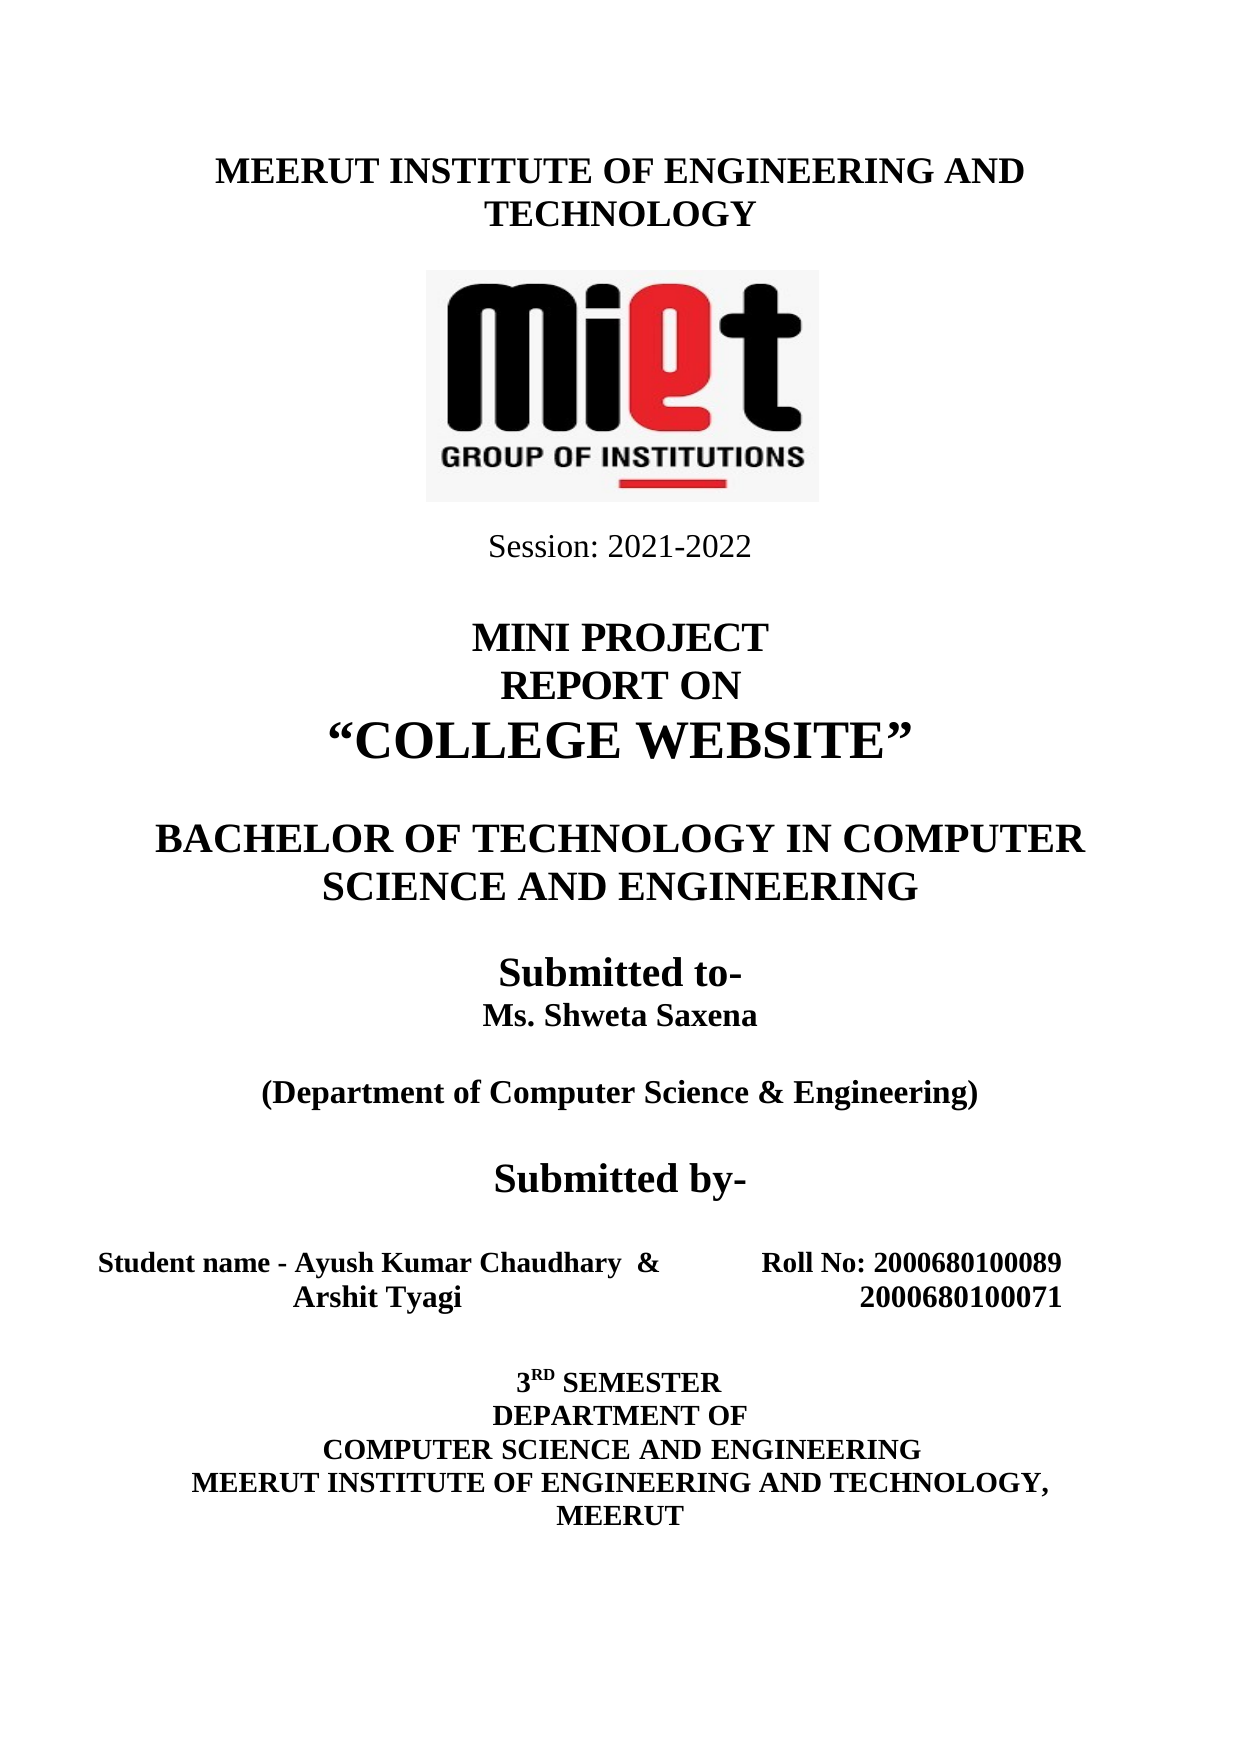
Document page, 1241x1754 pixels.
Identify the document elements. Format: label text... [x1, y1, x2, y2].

text MEERUT INSTITUTE OF ENGINEERING AND TECHNOLOGY [98, 148, 1143, 234]
text (Department of Computer Science & Engineering) [98, 1072, 1142, 1111]
text 3RD SEMESTER DEPARTMENT OF [492, 1365, 806, 1432]
subtitle COMPUTER SCIENCE AND ENGINEERING MEERUT INSTITUTE OF ENGINEERING AND TECHNOLOGY, [191, 1432, 1049, 1499]
title “COLLEGE WEBSITE” [98, 708, 1142, 771]
text Arshit Tyagi 2000680100071 [67, 1278, 1169, 1314]
subtitle Student name - Ayush Kumar Chaudhary & Roll No: 2000680100089 [98, 1245, 1169, 1278]
text Submitted by- [98, 1154, 1143, 1202]
picture [426, 270, 820, 502]
text BACHELOR OF TECHNOLOGY IN COMPUTER SCIENCE AND ENGINEERING [98, 814, 1143, 910]
text Ms. Shweta Saxena [98, 996, 1142, 1034]
text MINI PROJECT REPORT ON [386, 613, 856, 708]
text MEERUT [556, 1499, 1169, 1532]
text Submitted to- [98, 948, 1143, 996]
